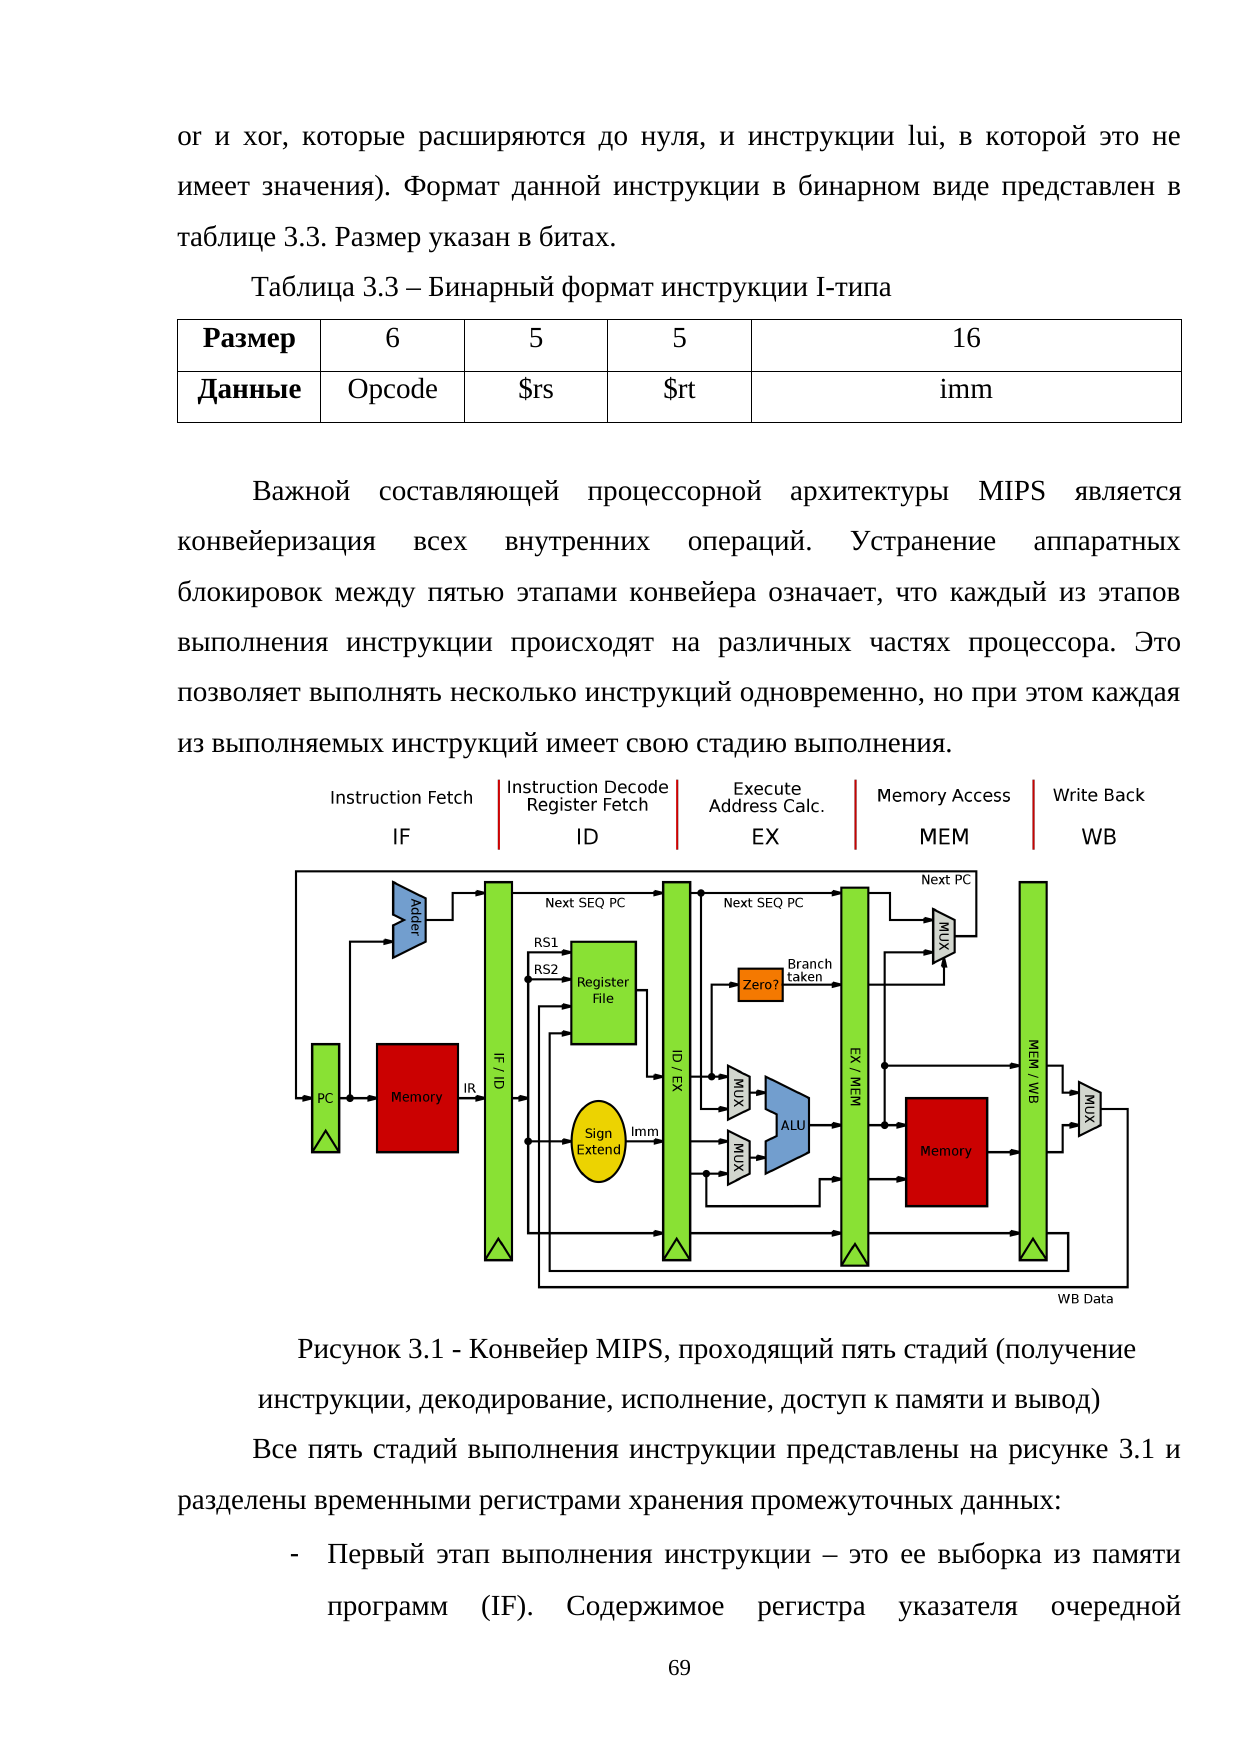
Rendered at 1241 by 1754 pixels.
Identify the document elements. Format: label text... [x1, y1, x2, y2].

table_header 5 [608, 320, 751, 371]
text Рисунок 3.1 - Конвейер MIPS, проходящий пять стадий (получение инструкции, декодирование, исполнение, доступ к памяти и вывод) [177, 1331, 1182, 1415]
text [177, 118, 1182, 252]
text Важной составляющей процессорной архитектуры MIPS является конвейеризация всех внутренних операций. Устранение аппаратных блокировок между пятью этапами конвейера означает, что каждый из этапов выполнения инструкции происходят на различных частях процессора. Это позволяет выполнять несколько инструкций одновременно, но при этом каждая из выполняемых инструкций имеет свою стадию выполнения. [177, 473, 1182, 758]
table_cell imm [752, 372, 1181, 422]
table_cell $rs [465, 372, 607, 422]
table_cell Данные [178, 372, 320, 422]
table_header 6 [321, 320, 464, 371]
table_header 16 [752, 320, 1181, 371]
table_header 5 [465, 320, 607, 371]
picture [285, 775, 1149, 1314]
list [289, 1532, 1182, 1622]
text Все пять стадий выполнения инструкции представлены на рисунке 3.1 и разделены временными регистрами хранения промежуточных данных: [177, 1431, 1182, 1515]
table_cell $rt [608, 372, 751, 422]
text Таблица 3.3 – Бинарный формат инструкции I-типа [177, 269, 1182, 302]
table_cell Opсode [321, 372, 464, 422]
table_header Размер [178, 320, 320, 371]
